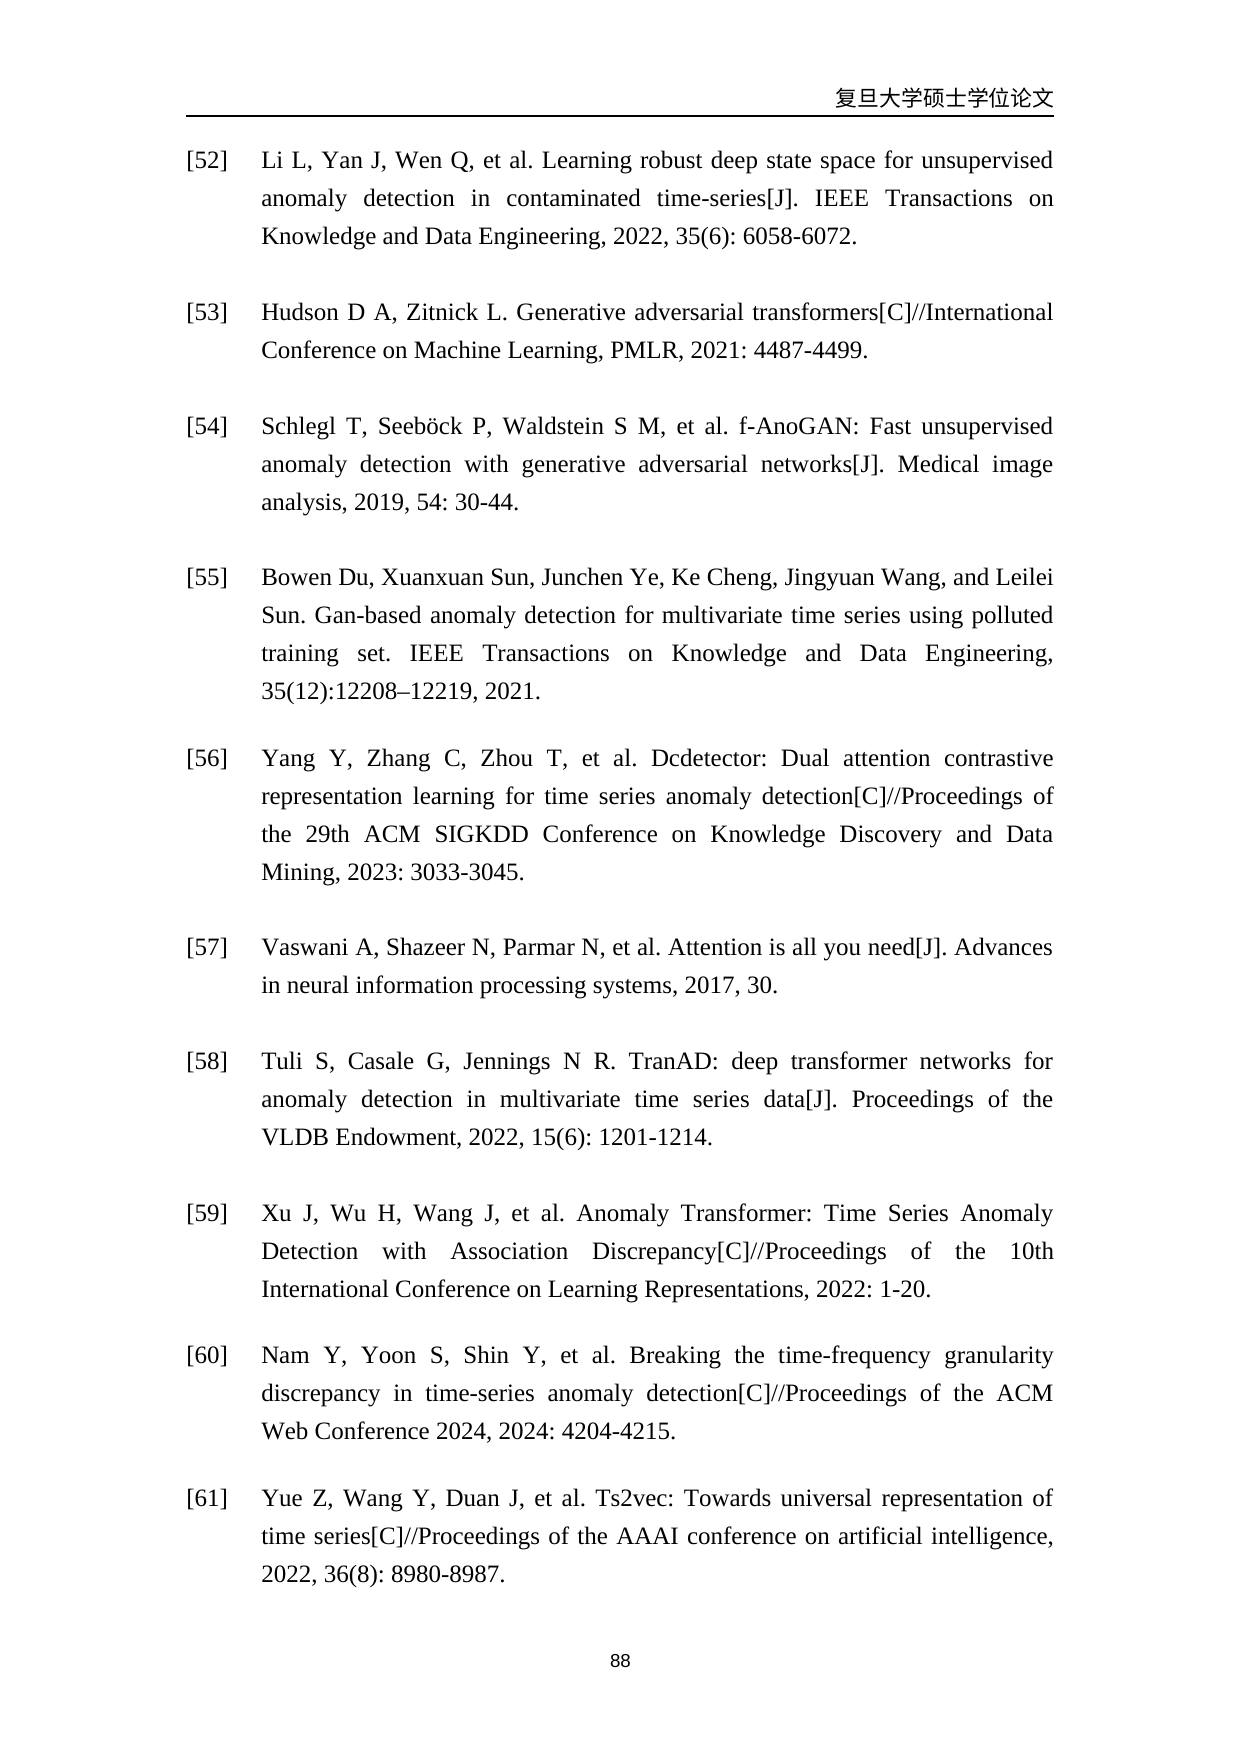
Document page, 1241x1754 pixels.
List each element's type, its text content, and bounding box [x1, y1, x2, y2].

list Li L, Yan J, Wen Q, et al. Learning robust deep state space for unsupervised anomaly detection in contaminated time-series[J]. IEEE Transactions on Knowledge and Data Engineering, 2022, 35(6): 6058-6072. [186, 145, 1054, 250]
list Xu J, Wu H, Wang J, et al. Anomaly Transformer: Time Series Anomaly Detection with Association Discrepancy[C]//Proceedings of the 10th International Conference on Learning Representations, 2022: 1-20. [186, 1198, 1054, 1302]
list Hudson D A, Zitnick L. Generative adversarial transformers[C]//International Conference on Machine Learning, PMLR, 2021: 4487-4499. [186, 297, 1054, 364]
list Schlegl T, Seeböck P, Waldstein S M, et al. f-AnoGAN: Fast unsupervised anomaly detection with generative adversarial networks[J]. Medical image analysis, 2019, 54: 30-44. [186, 411, 1054, 515]
list Yue Z, Wang Y, Duan J, et al. Ts2vec: Towards universal representation of time series[C]//Proceedings of the AAAI conference on artificial intelligence, 2022, 36(8): 8980-8987. [186, 1483, 1054, 1587]
list Vaswani A, Shazeer N, Parmar N, et al. Attention is all you need[J]. Advances in neural information processing systems, 2017, 30. [186, 932, 1054, 999]
list Yang Y, Zhang C, Zhou T, et al. Dcdetector: Dual attention contrastive representation learning for time series anomaly detection[C]//Proceedings of the 29th ACM SIGKDD Conference on Knowledge Discovery and Data Mining, 2023: 3033-3045. [186, 743, 1054, 885]
list Bowen Du, Xuanxuan Sun, Junchen Ye, Ke Cheng, Jingyuan Wang, and Leilei Sun. Gan-based anomaly detection for multivariate time series using polluted training set. IEEE Transactions on Knowledge and Data Engineering, 35(12):12208–12219, 2021. [186, 562, 1054, 705]
list Tuli S, Casale G, Jennings N R. TranAD: deep transformer networks for anomaly detection in multivariate time series data[J]. Proceedings of the VLDB Endowment, 2022, 15(6): 1201-1214. [186, 1046, 1054, 1151]
list Nam Y, Yoon S, Shin Y, et al. Breaking the time-frequency granularity discrepancy in time-series anomaly detection[C]//Proceedings of the ACM Web Conference 2024, 2024: 4204-4215. [186, 1340, 1054, 1445]
